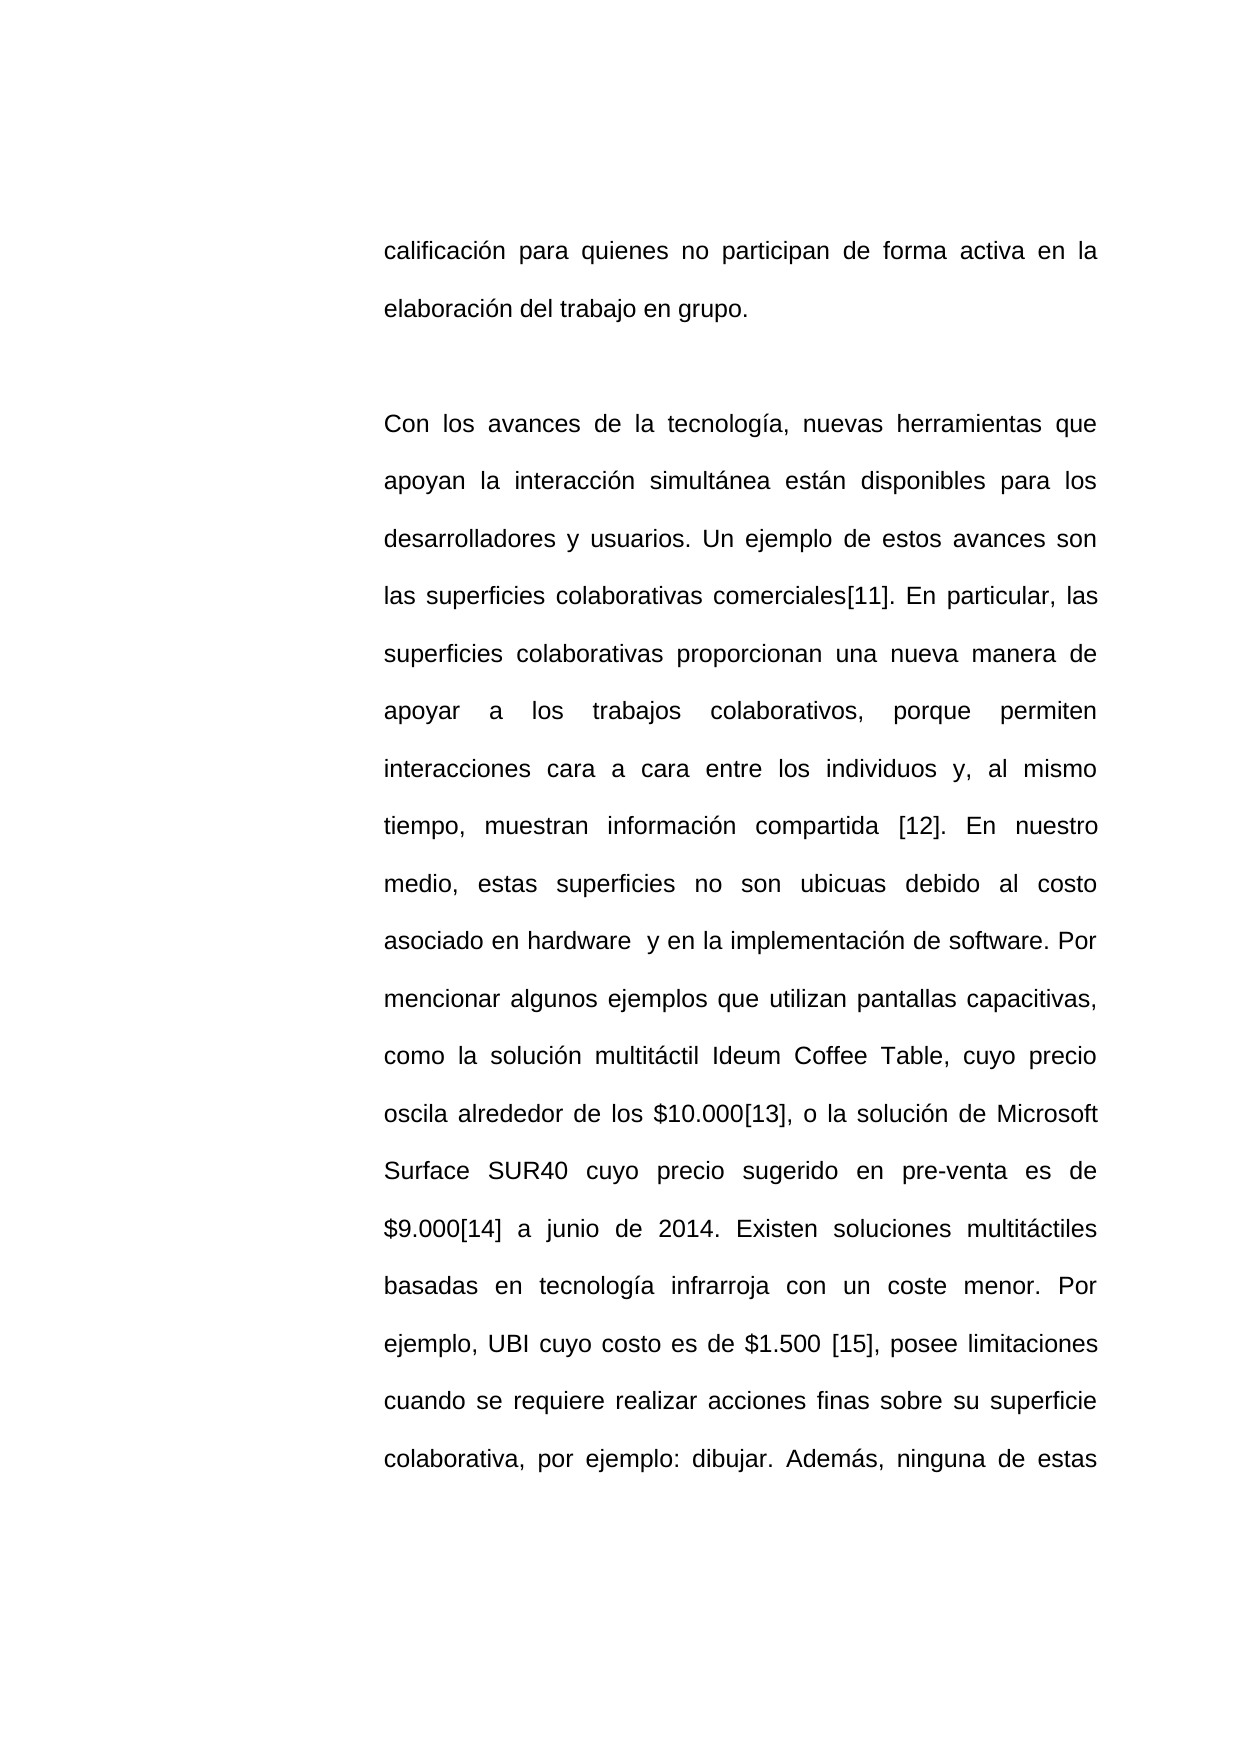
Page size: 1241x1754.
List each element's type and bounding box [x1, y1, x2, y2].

list [384, 236, 1098, 322]
list [384, 409, 1098, 1472]
